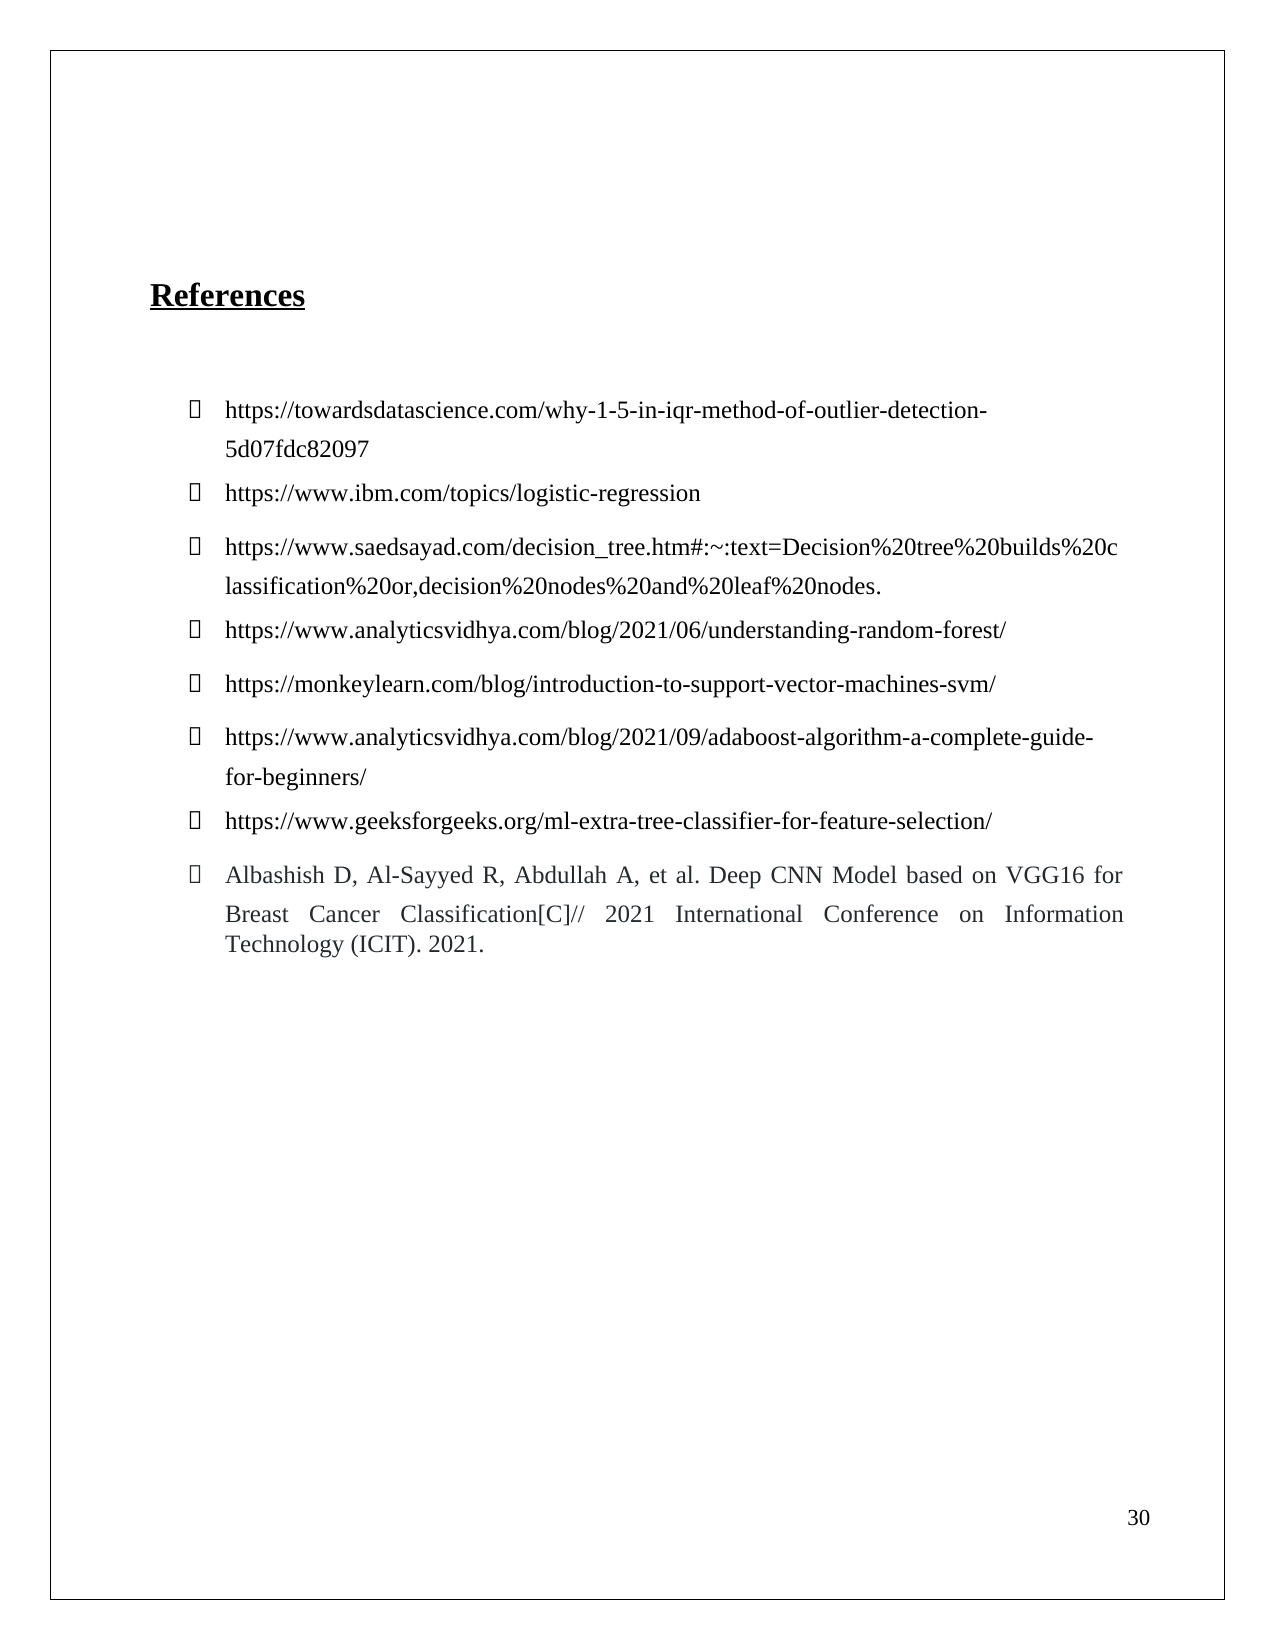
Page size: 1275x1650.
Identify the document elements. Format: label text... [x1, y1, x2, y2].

list https://monkeylearn.com/blog/introduction-to-support-vector-machines-svm/ [187, 655, 1150, 707]
list https://www.analyticsvidhya.com/blog/2021/06/understanding-random-forest/ [187, 602, 1150, 653]
list Albashish D, Al-Sayyed R, Abdullah A, et al. Deep CNN Model based on VGG16 for Breast Cancer Classification[C]// 2021 International Conference on Information Technology (ICIT). 2021. [187, 846, 1125, 958]
list https://www.saedsayad.com/decision_tree.htm#:~:text=Decision%20tree%20builds%20c lassification%20or,decision%20nodes%20and%20leaf%20nodes. [187, 518, 1118, 600]
subtitle References [150, 275, 1150, 313]
list https://www.ibm.com/topics/logistic-regression [187, 465, 1150, 516]
list https://www.geeksforgeeks.org/ml-extra-tree-classifier-for-feature-selection/ [187, 793, 1150, 844]
list https://www.analyticsvidhya.com/blog/2021/09/adaboost-algorithm-a-complete-guide- for-beginners/ [187, 709, 1094, 790]
list https://towardsdatascience.com/why-1-5-in-iqr-method-of-outlier-detection- 5d07fdc82097 [187, 381, 988, 463]
